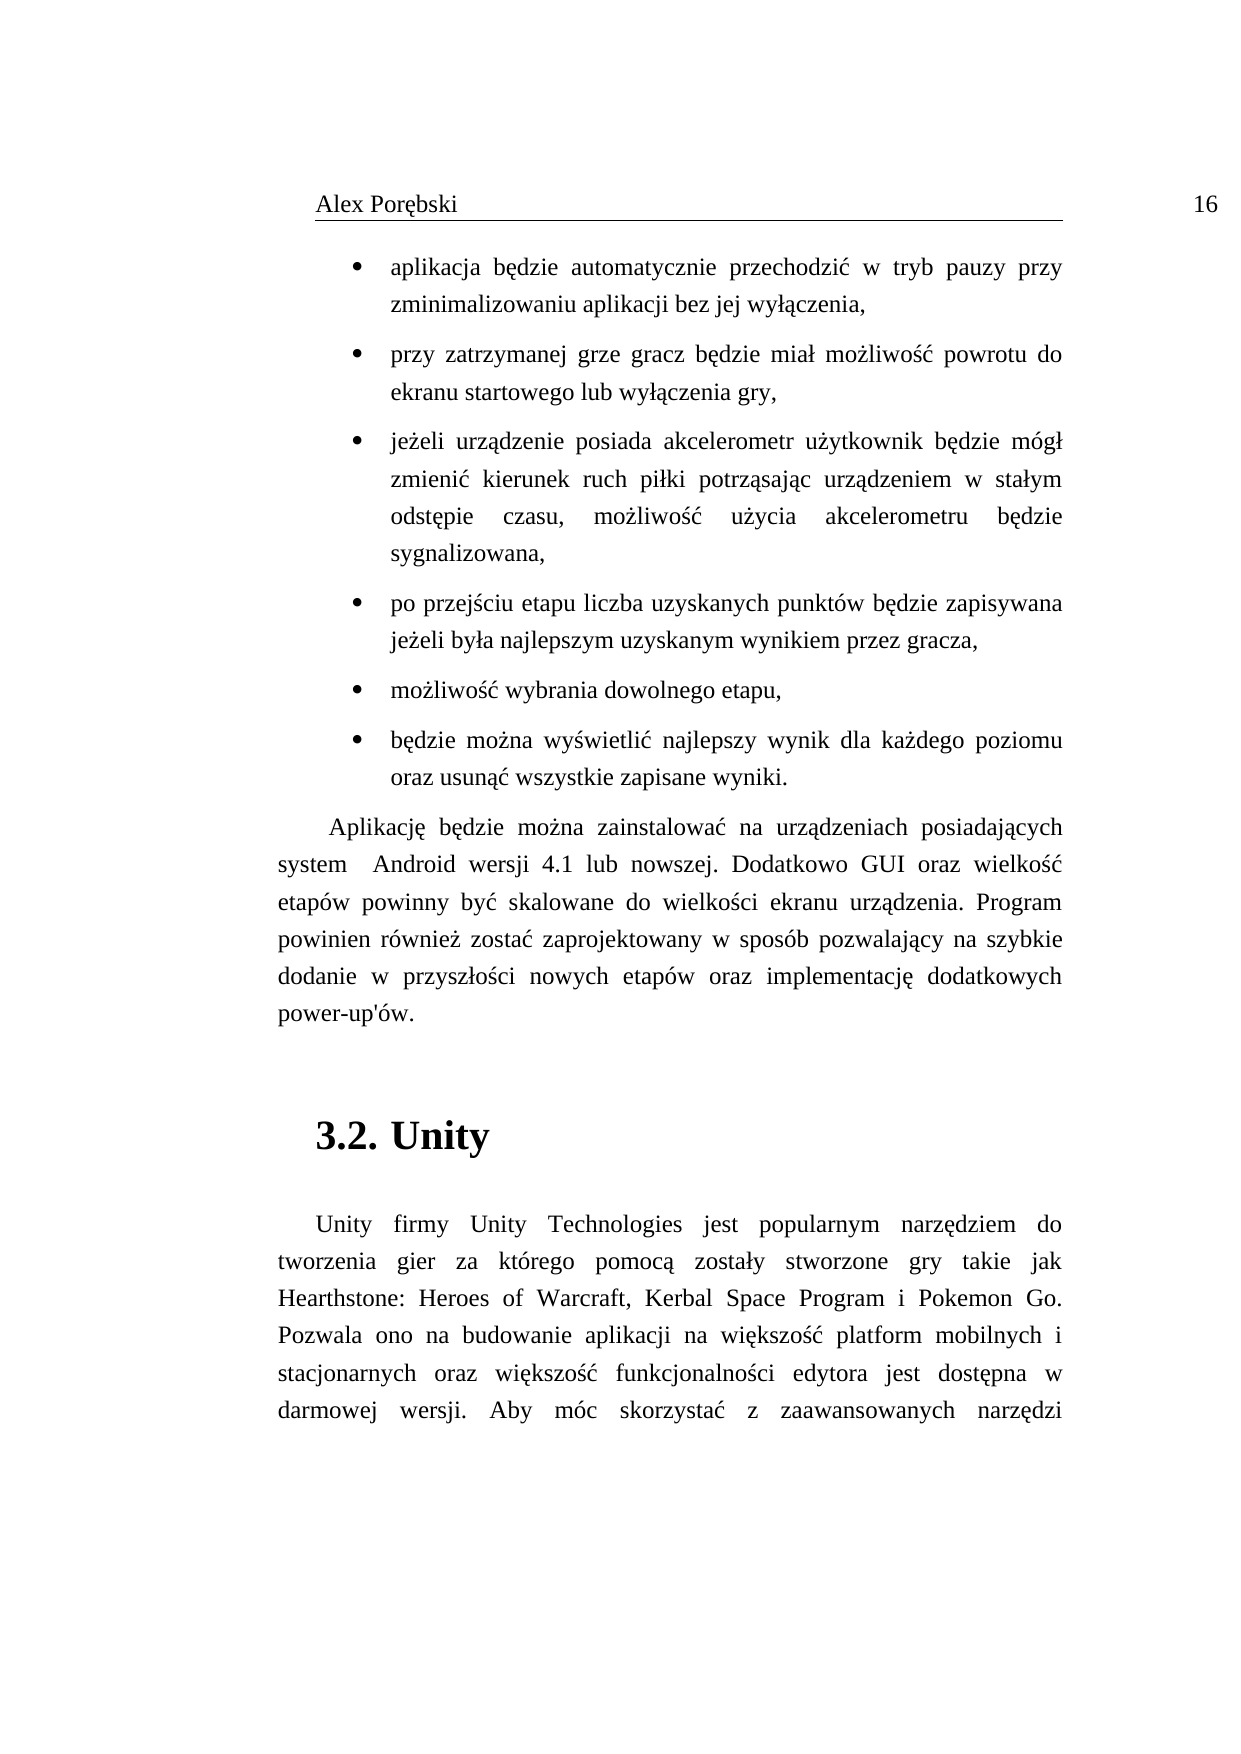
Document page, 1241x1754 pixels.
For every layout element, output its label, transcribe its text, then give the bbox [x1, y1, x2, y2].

list przy zatrzymanej grze gracz będzie miał możliwość powrotu do ekranu startowego lub wyłączenia gry, [353, 339, 1063, 405]
list po przejściu etapu liczba uzyskanych punktów będzie zapisywana jeżeli była najlepszym uzyskanym wynikiem przez gracza, [353, 588, 1063, 654]
list będzie można wyświetlić najlepszy wynik dla każdego poziomu oraz usunąć wszystkie zapisane wyniki. [353, 725, 1063, 791]
text Aplikację będzie można zainstalować na urządzeniach posiadających system Android wersji 4.1 lub nowszej. Dodatkowo GUI oraz wielkość etapów powinny być skalowane do wielkości ekranu urządzenia. Program powinien również zostać zaprojektowany w sposób pozwalający na szybkie dodanie w przyszłości nowych etapów oraz implementację dodatkowych power-up'ów. [278, 812, 1063, 1027]
list jeżeli urządzenie posiada akcelerometr użytkownik będzie mógł zmienić kierunek ruch piłki potrząsając urządzeniem w stałym odstępie czasu, możliwość użycia akcelerometru będzie sygnalizowana, [353, 426, 1063, 567]
list możliwość wybrania dowolnego etapu, [353, 675, 1063, 704]
list aplikacja będzie automatycznie przechodzić w tryb pauzy przy zminimalizowaniu aplikacji bez jej wyłączenia, [353, 252, 1063, 318]
subtitle Unity [315, 1111, 1063, 1159]
